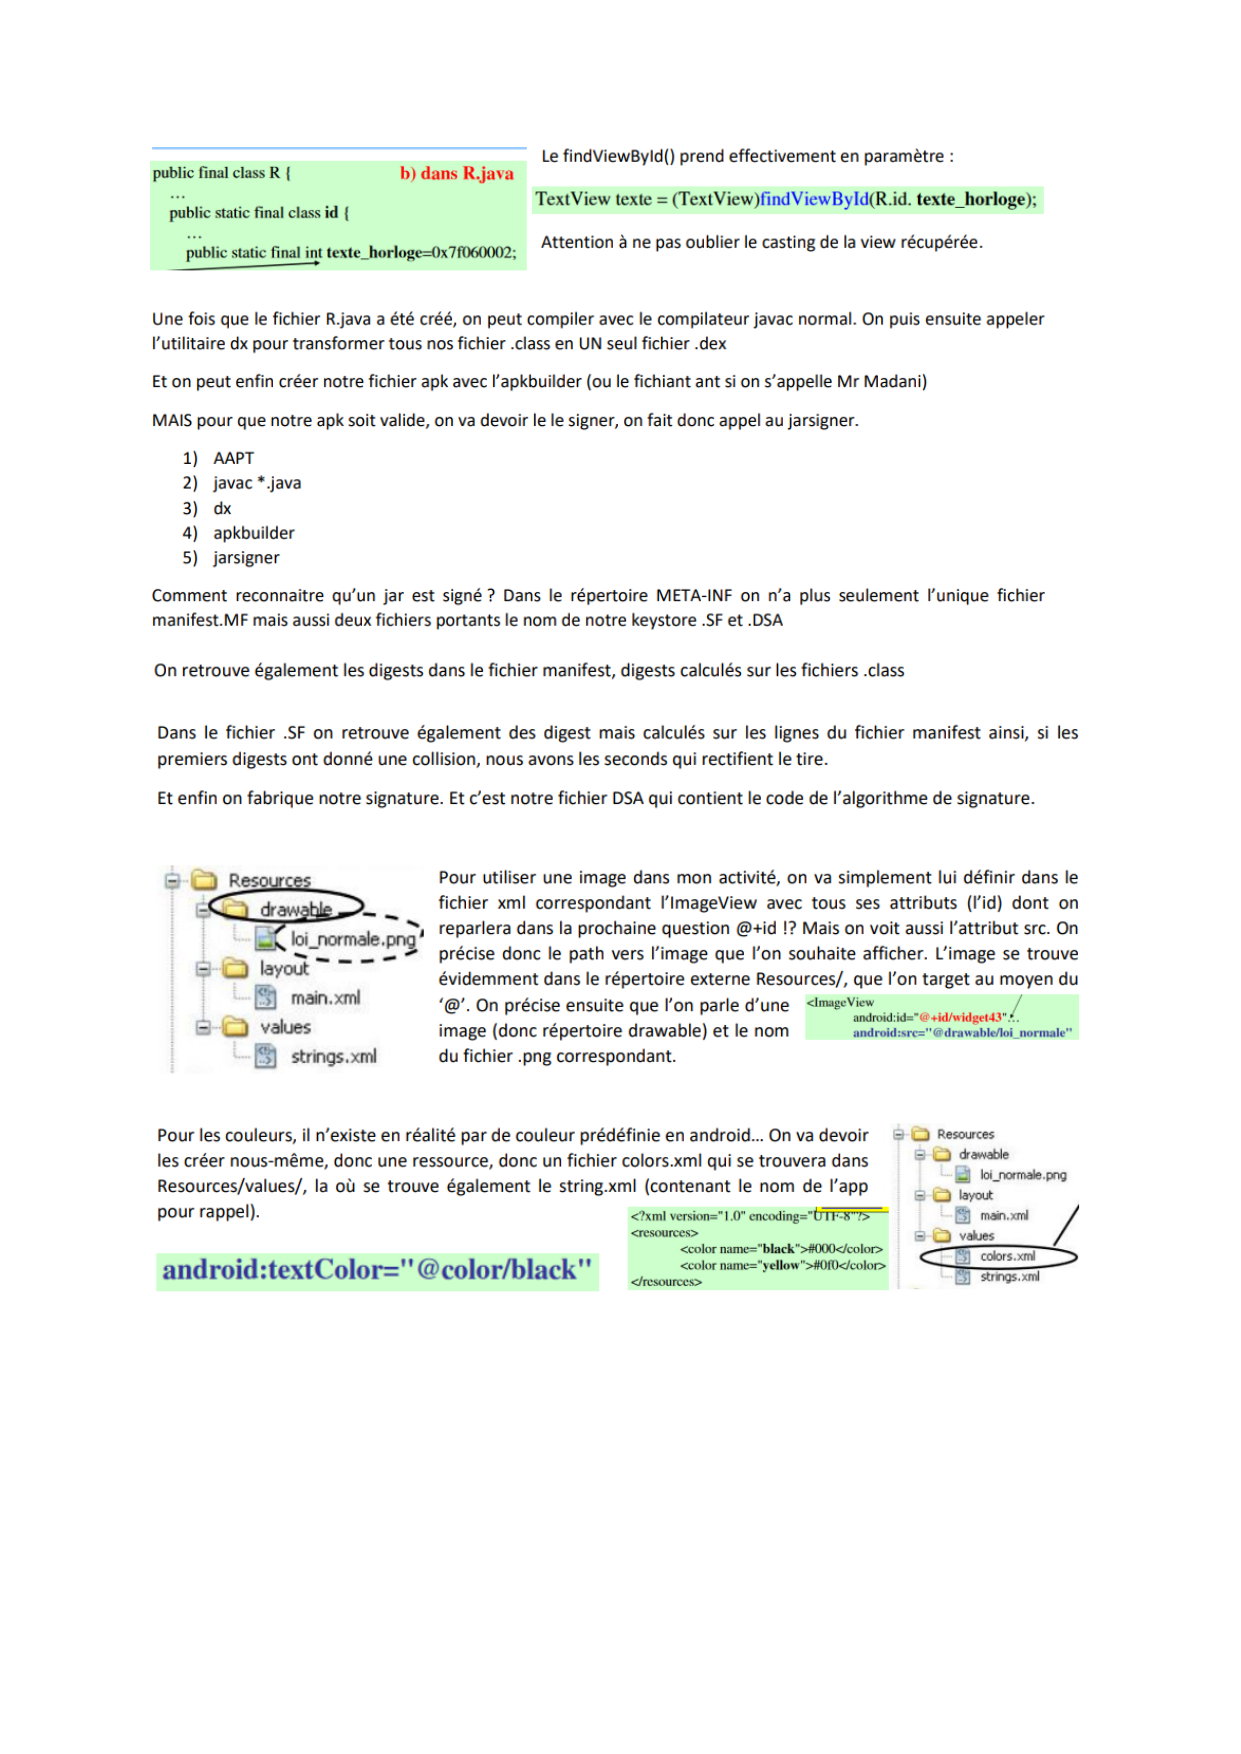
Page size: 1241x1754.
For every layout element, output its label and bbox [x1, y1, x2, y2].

picture [147, 147, 1093, 635]
picture [147, 653, 1069, 699]
picture [150, 718, 1095, 1304]
